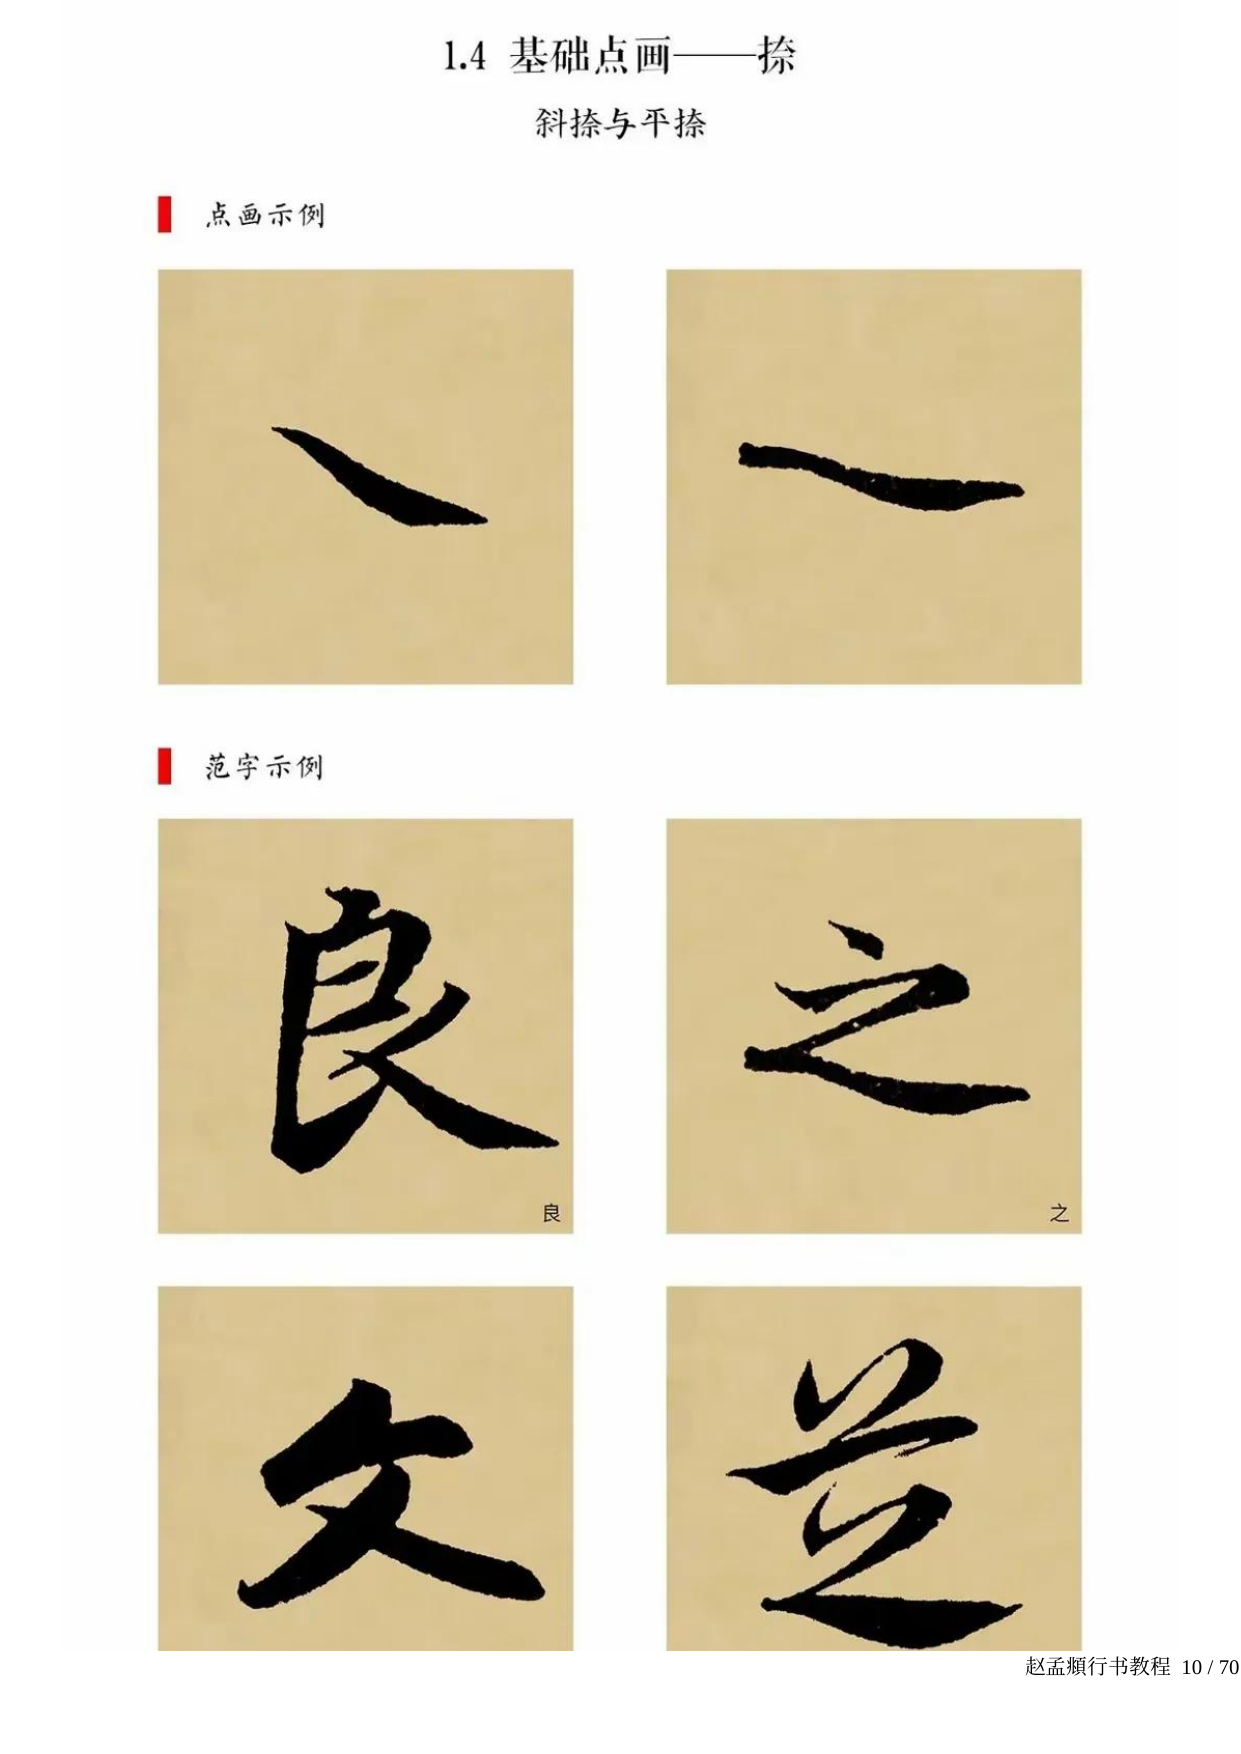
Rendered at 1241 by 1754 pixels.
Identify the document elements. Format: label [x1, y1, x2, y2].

picture [60, 1, 1180, 1651]
